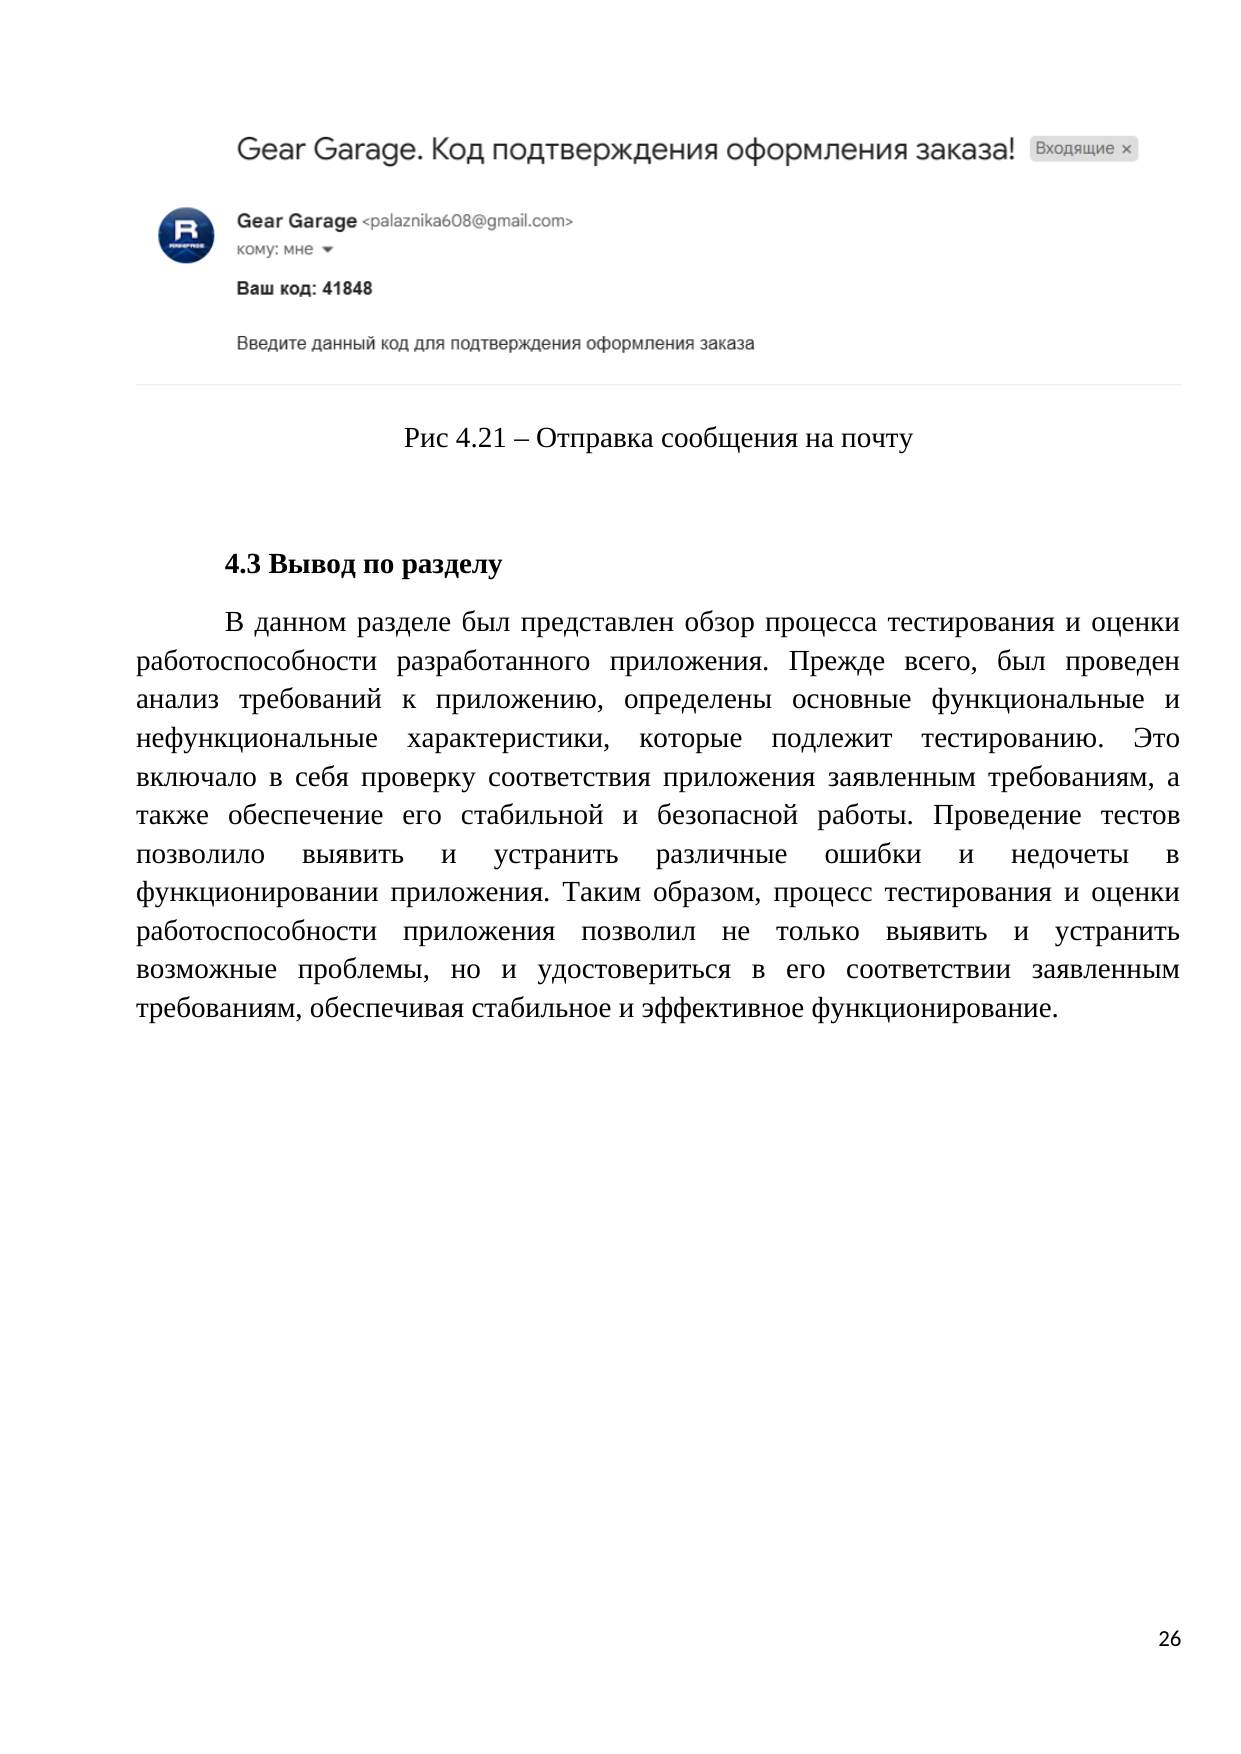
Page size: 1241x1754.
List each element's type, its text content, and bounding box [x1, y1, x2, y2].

text В данном разделе был представлен обзор процесса тестирования и оценки работоспособности разработанного приложения. Прежде всего, был проведен анализ требований к приложению, определены основные функциональные и нефункциональные характеристики, которые подлежит тестированию. Это включало в себя проверку соответствия приложения заявленным требованиям, а также обеспечение его стабильной и безопасной работы. Проведение тестов позволило выявить и устранить различные ошибки и недочеты в функционировании приложения. Таким образом, процесс тестирования и оценки работоспособности приложения позволил не только выявить и устранить возможные проблемы, но и удостовериться в его соответствии заявленным требованиям, обеспечивая стабильное и эффективное функционирование. [136, 604, 1181, 1023]
picture [135, 118, 1182, 392]
text 4.3 Вывод по разделу [136, 546, 1181, 579]
text Рис 4.21 – Отправка сообщения на почту [136, 421, 1181, 454]
